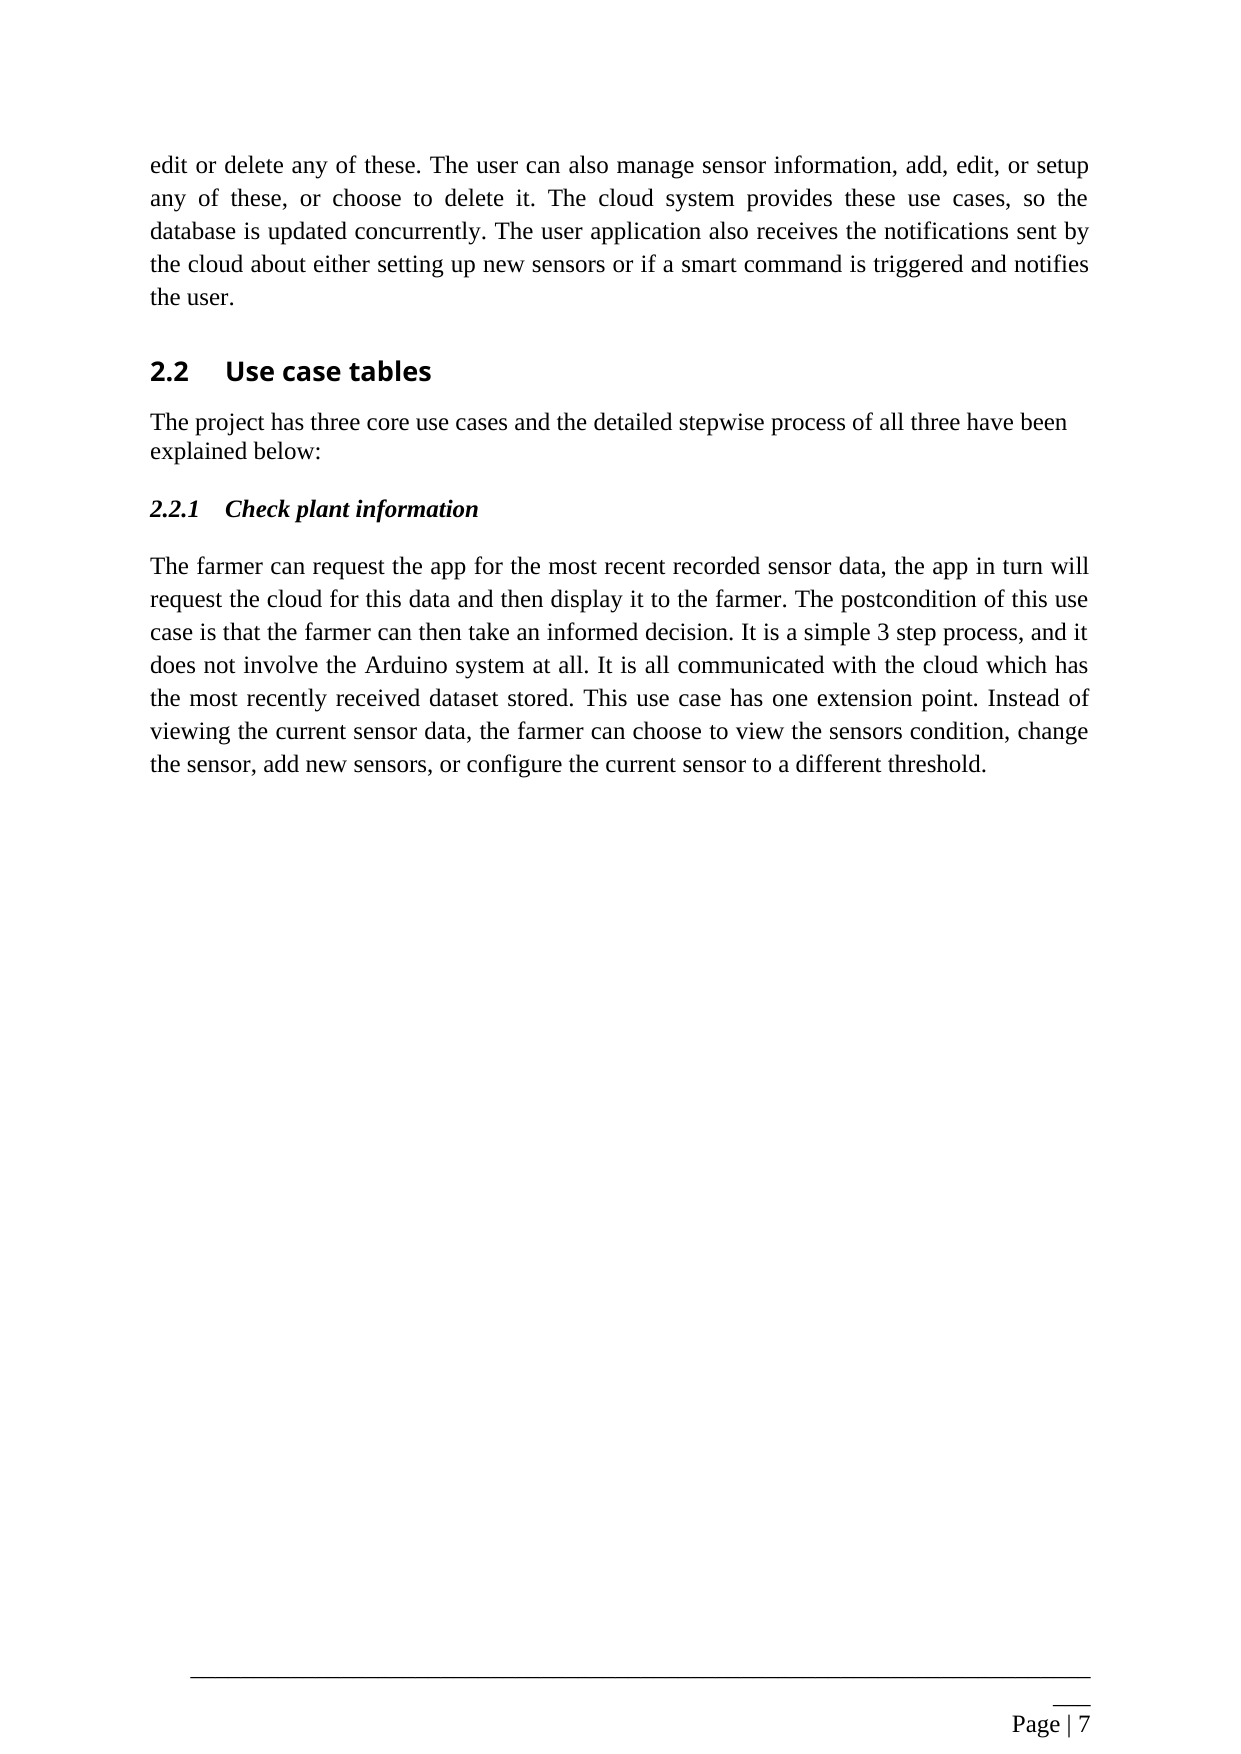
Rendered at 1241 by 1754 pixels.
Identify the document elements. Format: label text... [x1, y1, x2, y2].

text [150, 150, 1090, 311]
text 2.2.1 Check plant information [150, 494, 1090, 522]
subtitle 2.2 Use case tables [150, 353, 1090, 389]
text The farmer can request the app for the most recent recorded sensor data, the app in turn will request the cloud for this data and then display it to the farmer. The postcondition of this use case is that the farmer can then take an informed decision. It is a simple 3 step process, and it does not involve the Arduino system at all. It is all communicated with the cloud which has the most recently received dataset stored. This use case has one extension point. Instead of viewing the current sensor data, the farmer can choose to view the sensors condition, change the sensor, add new sensors, or configure the current sensor to a different threshold. [150, 551, 1090, 778]
text The project has three core use cases and the detailed stepwise process of all three have been explained below: [150, 407, 1090, 465]
